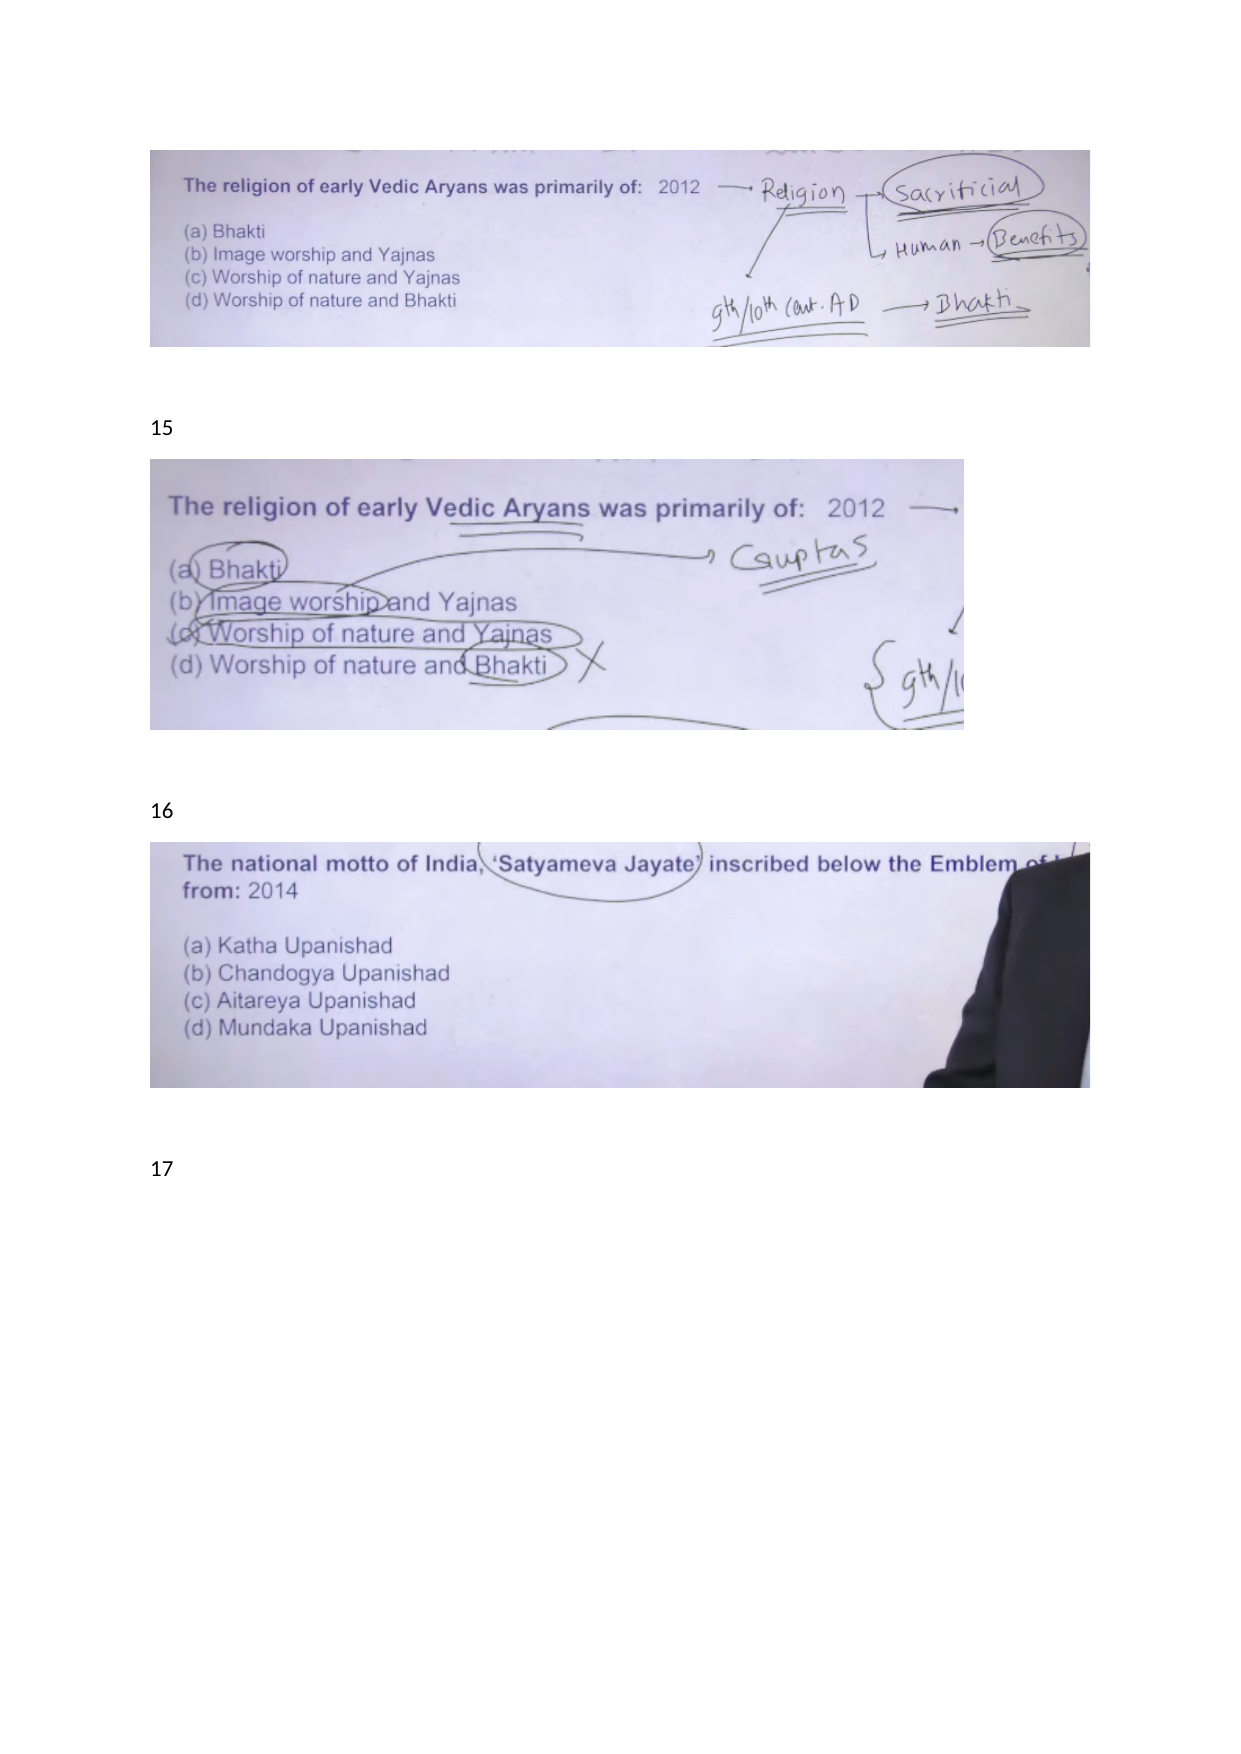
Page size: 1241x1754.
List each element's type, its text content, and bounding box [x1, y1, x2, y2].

picture [150, 842, 1091, 1088]
text 15 [150, 413, 1090, 441]
picture [150, 459, 964, 730]
text 16 [150, 796, 1090, 824]
text 17 [150, 1154, 1090, 1182]
picture [150, 150, 1091, 347]
